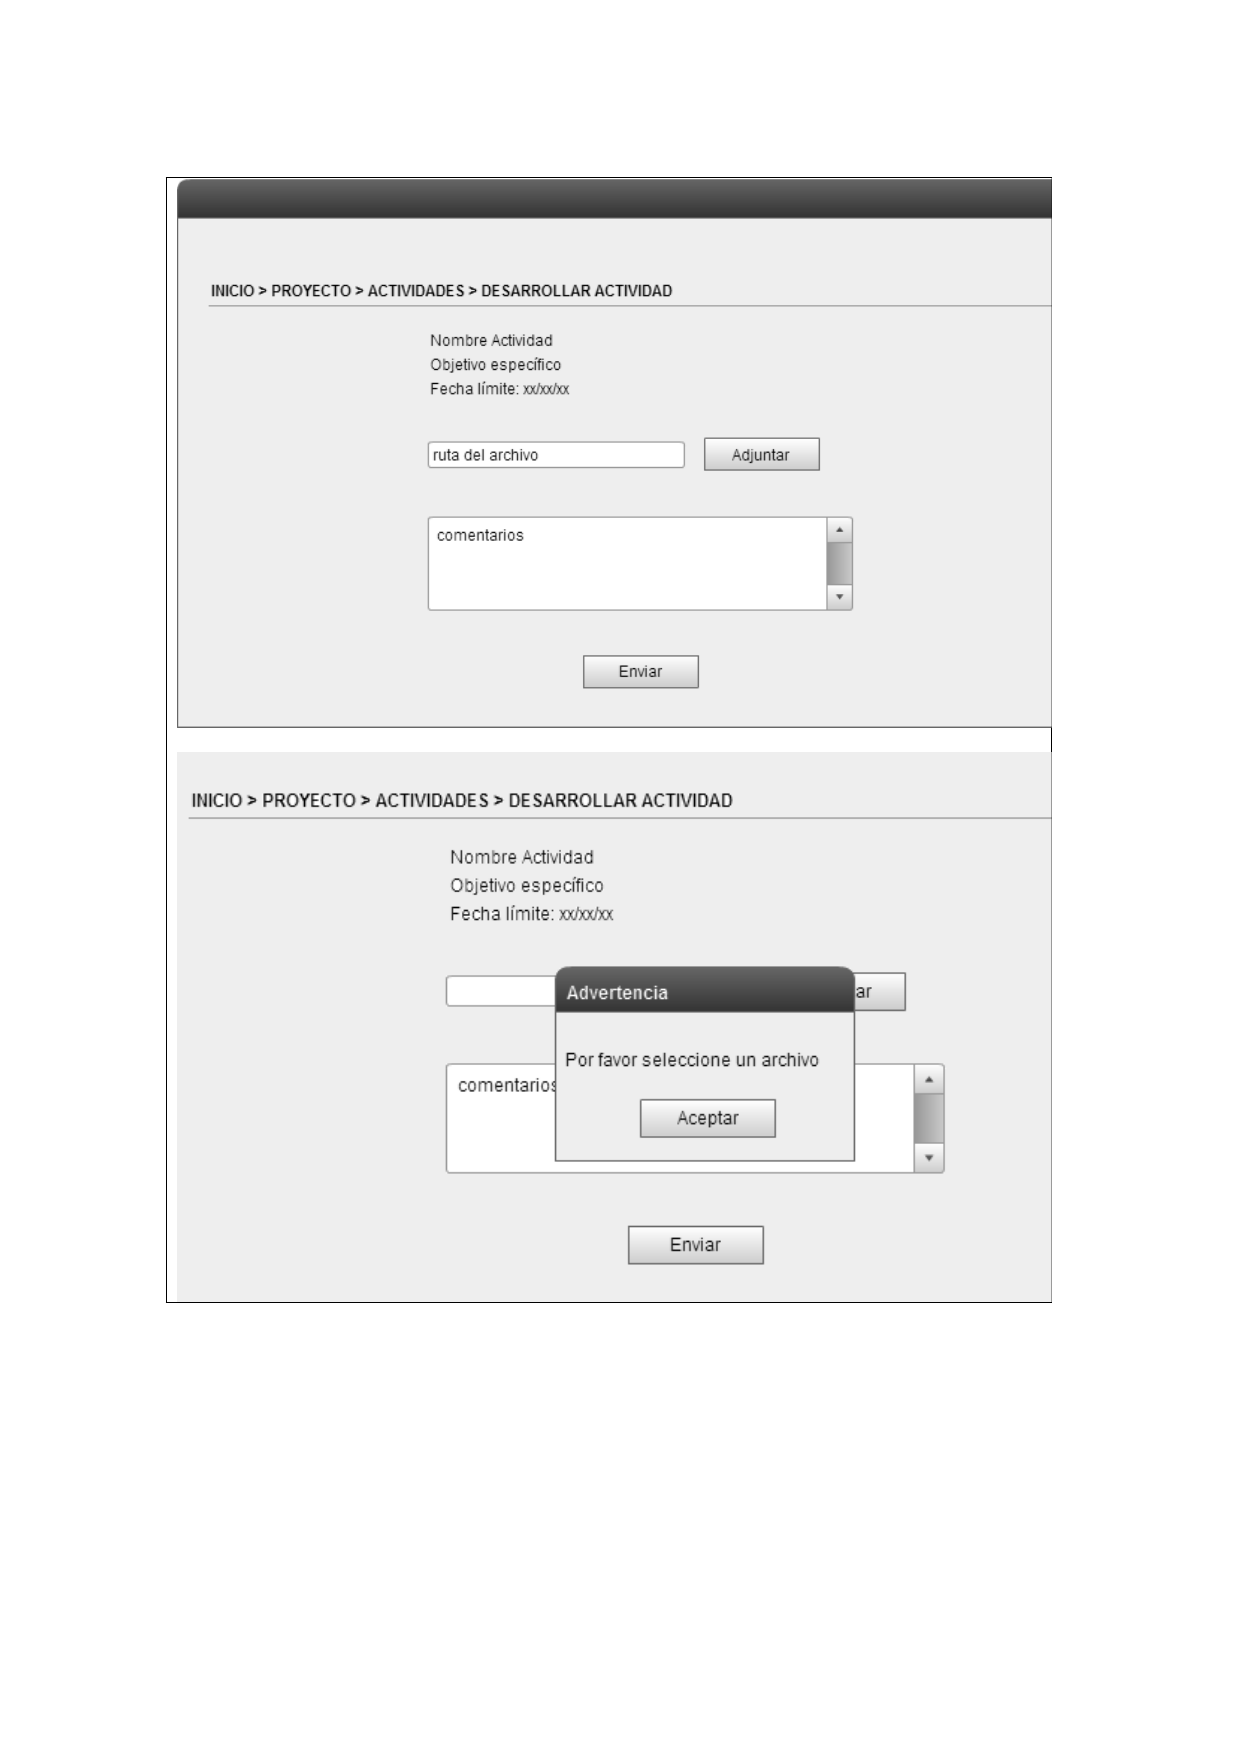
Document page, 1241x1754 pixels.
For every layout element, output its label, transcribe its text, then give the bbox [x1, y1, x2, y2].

picture [177, 752, 1052, 1302]
picture [177, 178, 1052, 728]
table_cell PROTOTIPO [167, 178, 1051, 1302]
